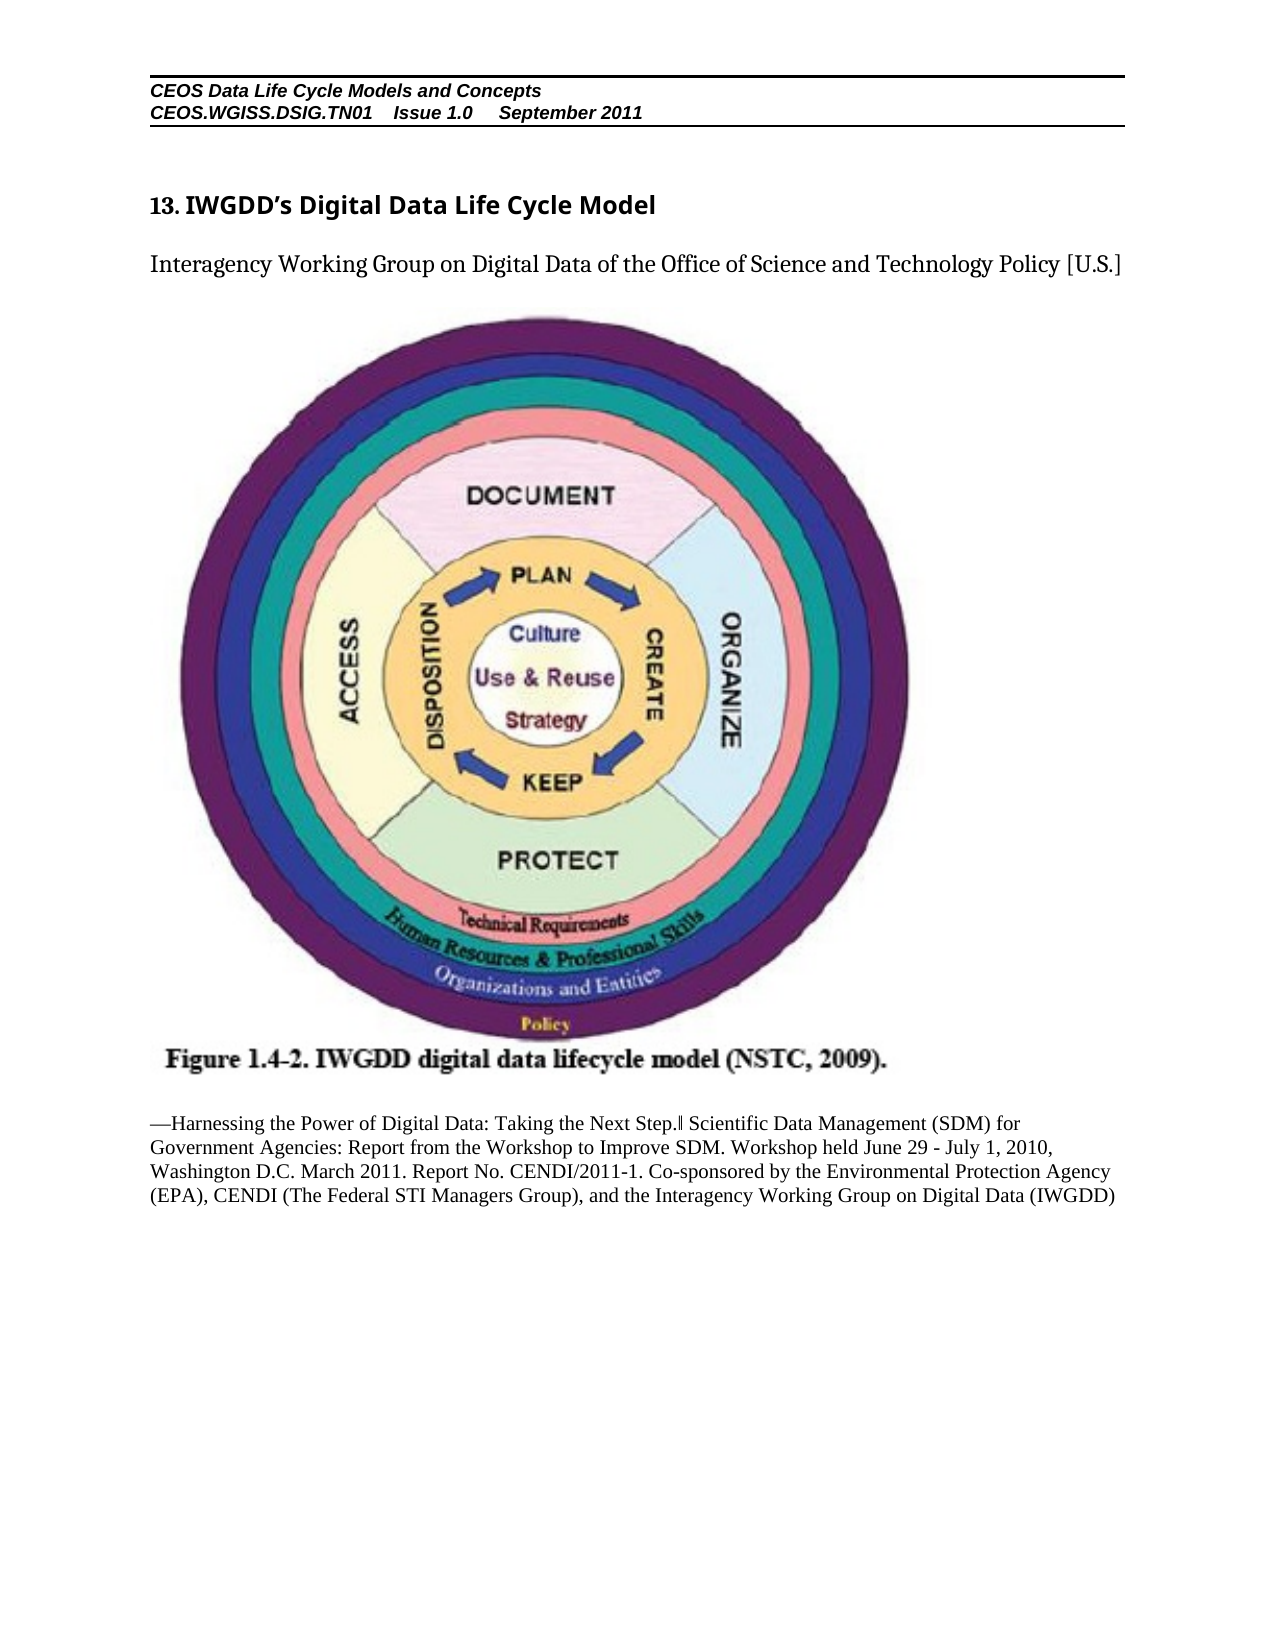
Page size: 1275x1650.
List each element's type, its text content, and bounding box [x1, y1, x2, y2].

text Interagency Working Group on Digital Data of the Office of Science and Technology Policy [U.S.] [150, 250, 1125, 279]
picture [150, 307, 946, 1087]
text Government Agencies: Report from the Workshop to Improve SDM. Workshop held June 29 - July 1, 2010, Washington D.C. March 2011. Report No. CENDI/2011-1. Co-sponsored by the Environmental Protection Agency (EPA), CENDI (The Federal STI Managers Group), and the Interagency Working Group on Digital Data (IWGDD) [150, 1135, 1125, 1207]
text ―Harnessing the Power of Digital Data: Taking the Next Step.‖ Scientific Data Management (SDM) for [150, 1111, 1125, 1135]
text 13. IWGDD’s Digital Data Life Cycle Model [150, 187, 1125, 222]
